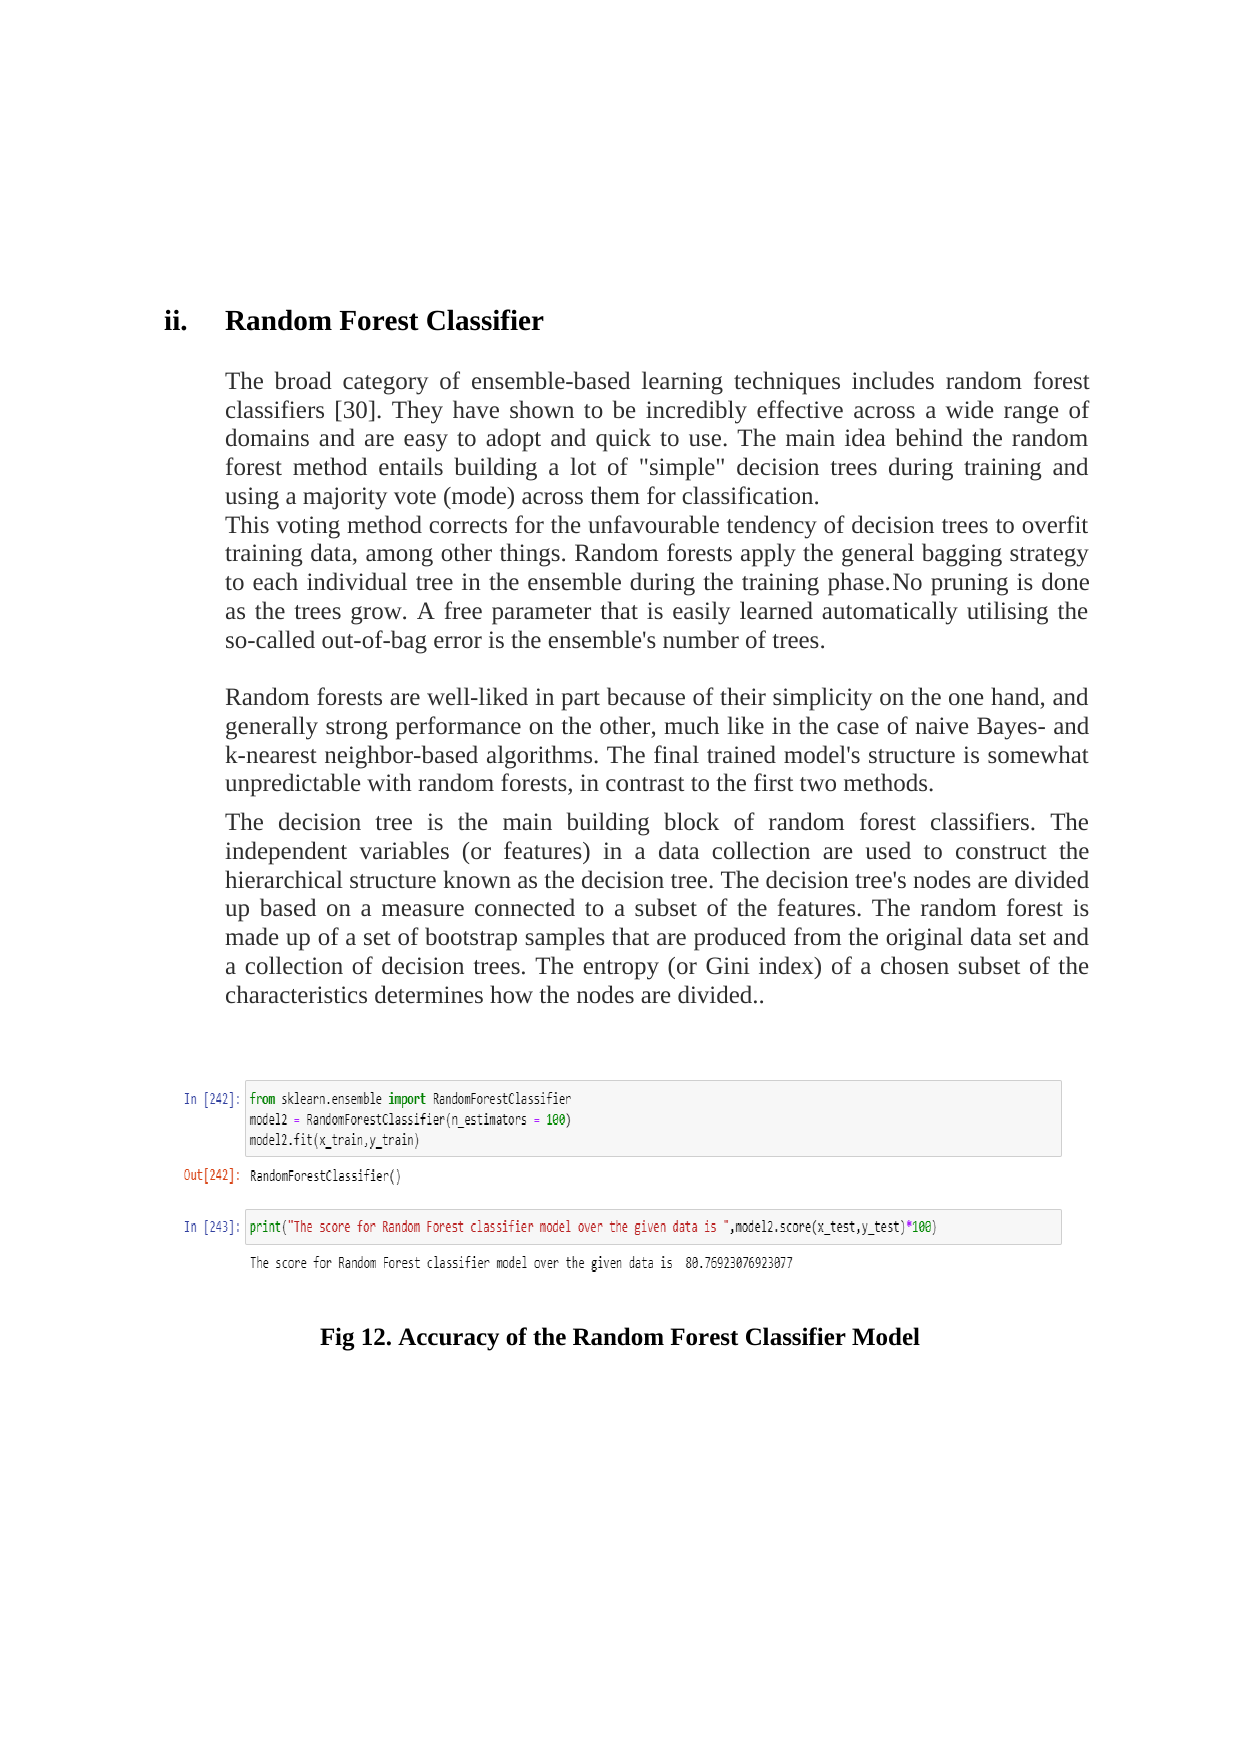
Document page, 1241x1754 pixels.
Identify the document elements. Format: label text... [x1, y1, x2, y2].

text Fig 12. Accuracy of the Random Forest Classifier Model [150, 1322, 1090, 1351]
list Random Forest Classifier [187, 303, 1090, 337]
text The decision tree is the main building block of random forest classifiers. The independent variables (or features) in a data collection are used to construct the hierarchical structure known as the decision tree. The decision tree's nodes are divided up based on a measure connected to a subset of the features. The random forest is made up of a set of bootstrap samples that are produced from the original data set and a collection of decision trees. The entropy (or Gini index) of a chosen subset of the characteristics determines how the nodes are divided.. [225, 807, 1090, 1008]
text This voting method corrects for the unfavourable tendency of decision trees to overfit training data, among other things. Random forests apply the general bagging strategy to each individual tree in the ensemble during the training phase.No pruning is done as the trees grow. A free parameter that is easily learned automatically utilising the so-called out-of-bag error is the ensemble's number of trees. [225, 510, 1090, 653]
picture [150, 1076, 1078, 1294]
text Random forests are well-liked in part because of their simplicity on the one hand, and generally strong performance on the other, much like in the case of naive Bayes- and k-nearest neighbor-based algorithms. The final trained model's structure is somewhat unpredictable with random forests, in contrast to the first two methods. [225, 682, 1090, 797]
text The broad category of ensemble-based learning techniques includes random forest classifiers [30]. They have shown to be incredibly effective across a wide range of domains and are easy to adopt and quick to use. The main idea behind the random forest method entails building a lot of "simple" decision trees during training and using a majority vote (mode) across them for classification. [225, 366, 1090, 510]
